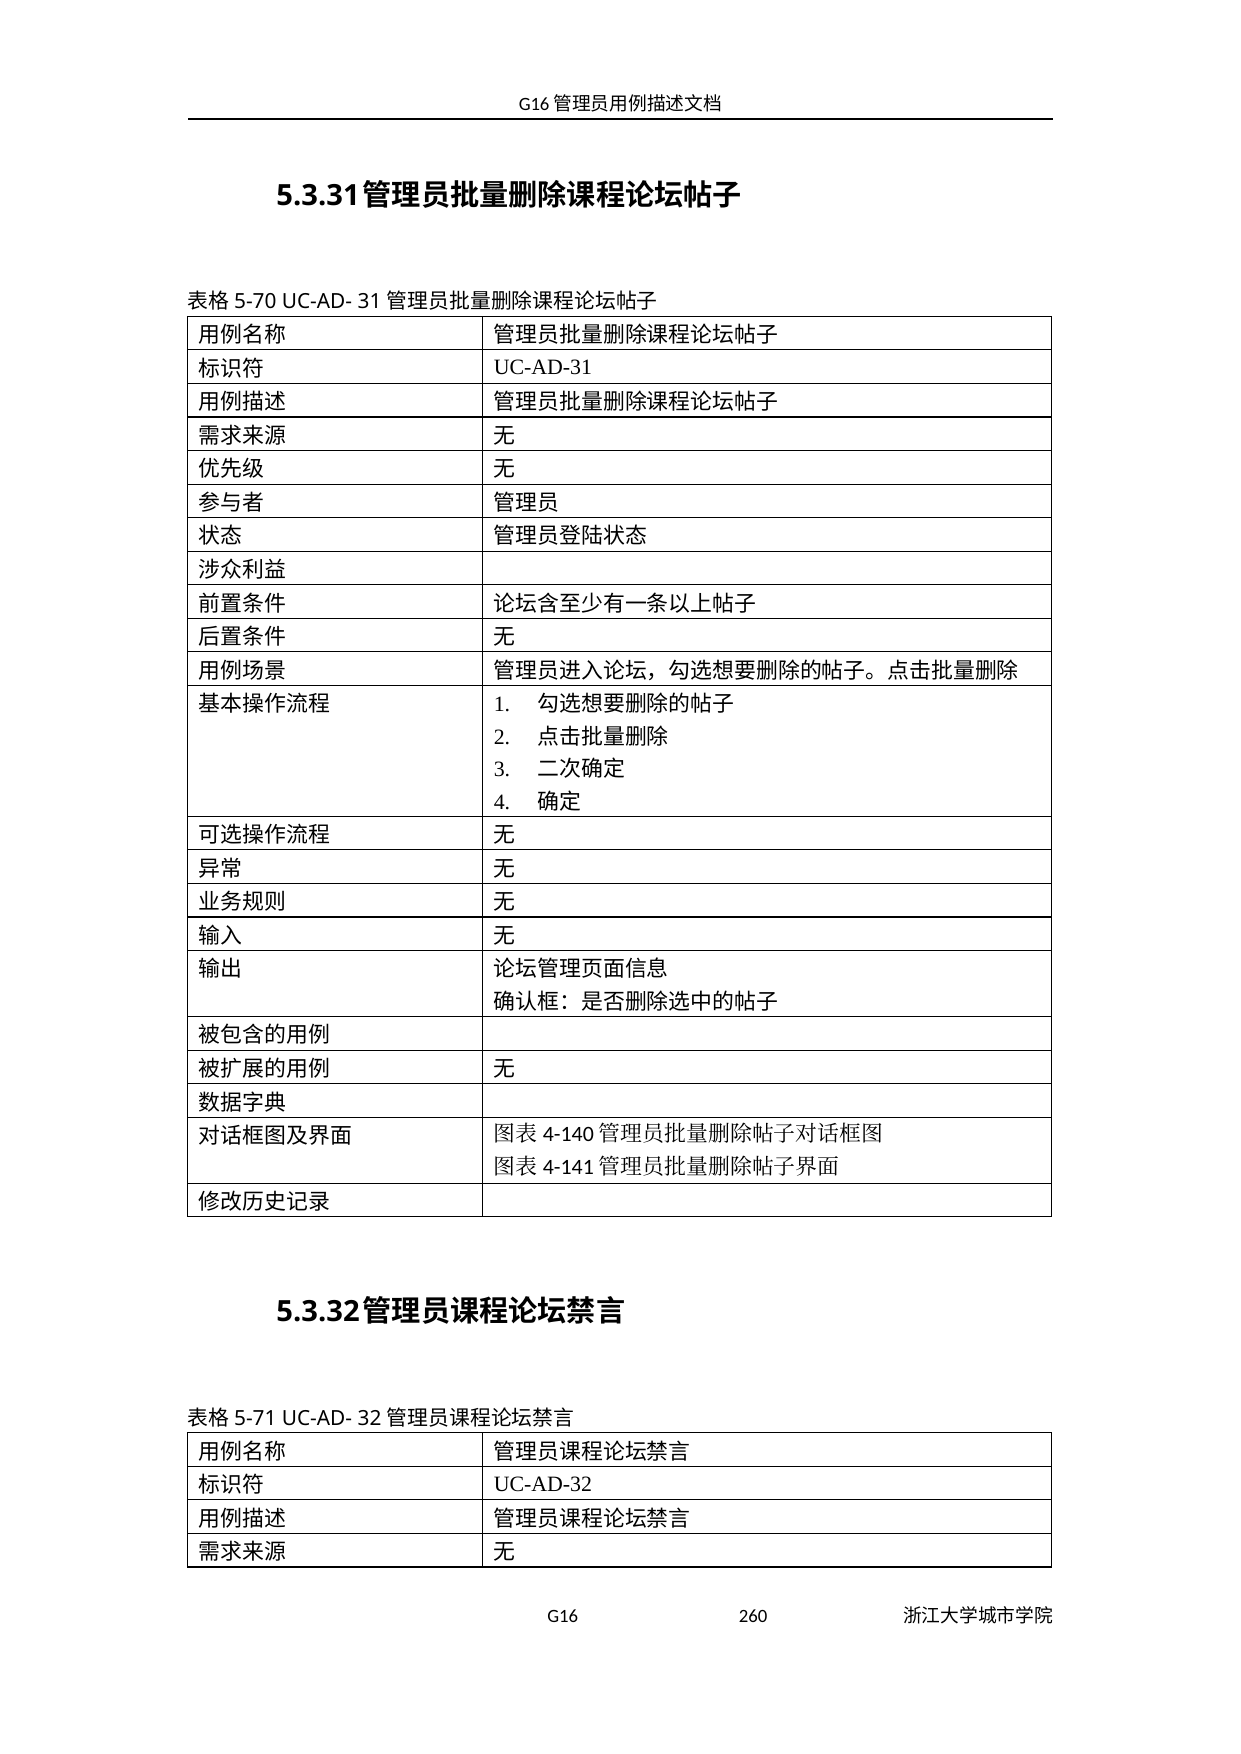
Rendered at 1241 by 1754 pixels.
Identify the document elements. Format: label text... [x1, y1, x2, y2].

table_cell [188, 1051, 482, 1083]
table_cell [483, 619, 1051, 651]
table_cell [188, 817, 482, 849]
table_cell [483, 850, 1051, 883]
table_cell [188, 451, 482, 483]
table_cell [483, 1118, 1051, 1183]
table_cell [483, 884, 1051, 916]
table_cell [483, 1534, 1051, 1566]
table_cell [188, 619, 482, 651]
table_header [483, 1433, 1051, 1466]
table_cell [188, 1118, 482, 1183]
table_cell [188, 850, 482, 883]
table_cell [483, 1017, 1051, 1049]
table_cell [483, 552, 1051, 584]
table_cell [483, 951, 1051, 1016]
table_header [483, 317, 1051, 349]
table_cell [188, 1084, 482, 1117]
text 表格 5-71 UC-AD- 32 管理员课程论坛禁言 [187, 1400, 1053, 1432]
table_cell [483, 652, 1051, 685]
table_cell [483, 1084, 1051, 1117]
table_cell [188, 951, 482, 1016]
text 表格 5-70 UC-AD- 31 管理员批量删除课程论坛帖子 [187, 283, 1053, 316]
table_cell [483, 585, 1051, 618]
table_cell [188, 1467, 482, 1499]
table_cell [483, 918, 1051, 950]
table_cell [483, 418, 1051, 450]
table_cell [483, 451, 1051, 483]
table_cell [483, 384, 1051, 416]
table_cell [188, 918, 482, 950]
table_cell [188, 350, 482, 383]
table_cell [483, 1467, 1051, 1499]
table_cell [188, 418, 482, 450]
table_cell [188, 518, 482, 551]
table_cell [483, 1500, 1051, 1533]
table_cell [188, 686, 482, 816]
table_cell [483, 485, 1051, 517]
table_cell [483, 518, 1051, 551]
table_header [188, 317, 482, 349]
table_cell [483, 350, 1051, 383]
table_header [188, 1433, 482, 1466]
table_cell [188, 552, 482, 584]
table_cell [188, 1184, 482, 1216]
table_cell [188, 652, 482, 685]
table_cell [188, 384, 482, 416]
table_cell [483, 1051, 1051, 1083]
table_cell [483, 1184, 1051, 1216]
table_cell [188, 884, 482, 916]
subtitle 管理员课程论坛禁言 [276, 1277, 1053, 1342]
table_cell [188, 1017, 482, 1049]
subtitle 管理员批量删除课程论坛帖子 [276, 160, 1053, 225]
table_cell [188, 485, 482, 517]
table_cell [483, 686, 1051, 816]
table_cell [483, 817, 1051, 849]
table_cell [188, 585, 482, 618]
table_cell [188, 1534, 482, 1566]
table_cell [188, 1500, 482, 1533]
